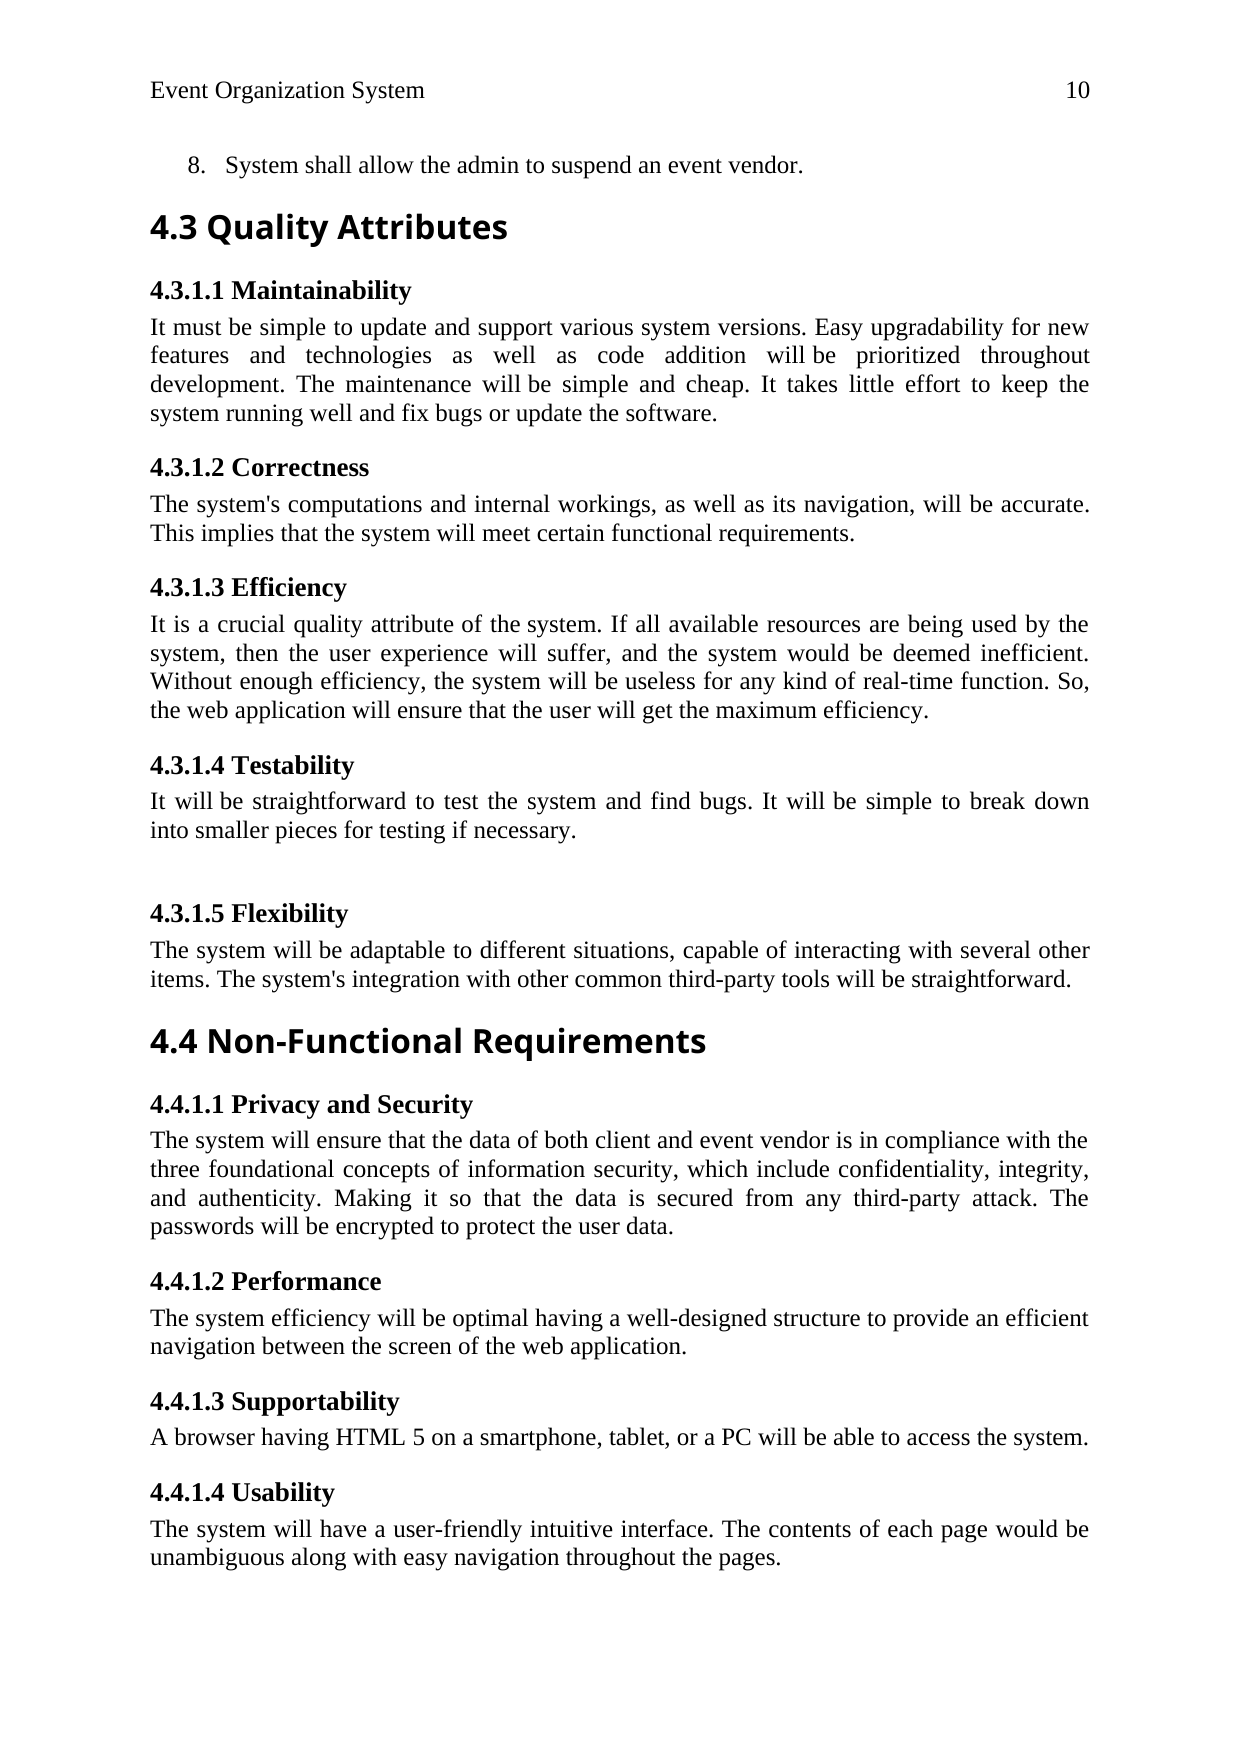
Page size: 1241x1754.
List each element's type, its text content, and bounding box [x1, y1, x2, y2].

list System shall allow the admin to suspend an event vendor. [187, 150, 1090, 179]
subtitle Quality Attributes [150, 204, 1090, 249]
subtitle Flexibility [150, 897, 1090, 929]
text The system's computations and internal workings, as well as its navigation, will be accurate. This implies that the system will meet certain functional requirements. [150, 489, 1090, 546]
text It must be simple to update and support various system versions. Easy upgradability for new features and technologies as well as code addition will be prioritized throughout development. The maintenance will be simple and cheap. It takes little effort to keep the system running well and fix bugs or update the software. [150, 312, 1090, 427]
subtitle Supportability [150, 1385, 1090, 1416]
subtitle Testability [150, 749, 1090, 780]
text The system will have a user-friendly intuitive interface. The contents of each page would be unambiguous along with easy navigation throughout the pages. [150, 1514, 1090, 1571]
subtitle Correctness [150, 452, 1090, 483]
text The system will be adaptable to different situations, capable of interacting with several other items. The system's integration with other common third-party tools will be straightforward. [150, 935, 1090, 992]
text A browser having HTML 5 on a smartphone, tablet, or a PC will be able to access the system. [150, 1422, 1090, 1451]
text It will be straightforward to test the system and find bugs. It will be simple to break down into smaller pieces for testing if necessary. [150, 786, 1090, 844]
subtitle Usability [150, 1476, 1090, 1507]
text It is a crucial quality attribute of the system. If all available resources are being used by the system, then the user experience will suffer, and the system would be deemed inefficient. Without enough efficiency, the system will be useless for any kind of real-time function. So, the web application will ensure that the user will get the maximum efficiency. [150, 609, 1090, 724]
subtitle Efficiency [150, 571, 1090, 603]
text The system will ensure that the data of both client and event vendor is in compliance with the three foundational concepts of information security, which include confidentiality, integrity, and authenticity. Making it so that the data is secured from any third-party attack. The passwords will be encrypted to protect the user data. [150, 1125, 1090, 1240]
subtitle Performance [150, 1265, 1090, 1296]
subtitle Non-Functional Requirements [150, 1017, 1090, 1063]
text The system efficiency will be optimal having a well-designed structure to provide an efficient navigation between the screen of the web application. [150, 1303, 1090, 1360]
subtitle Maintainability [150, 274, 1090, 305]
subtitle Privacy and Security [150, 1088, 1090, 1119]
